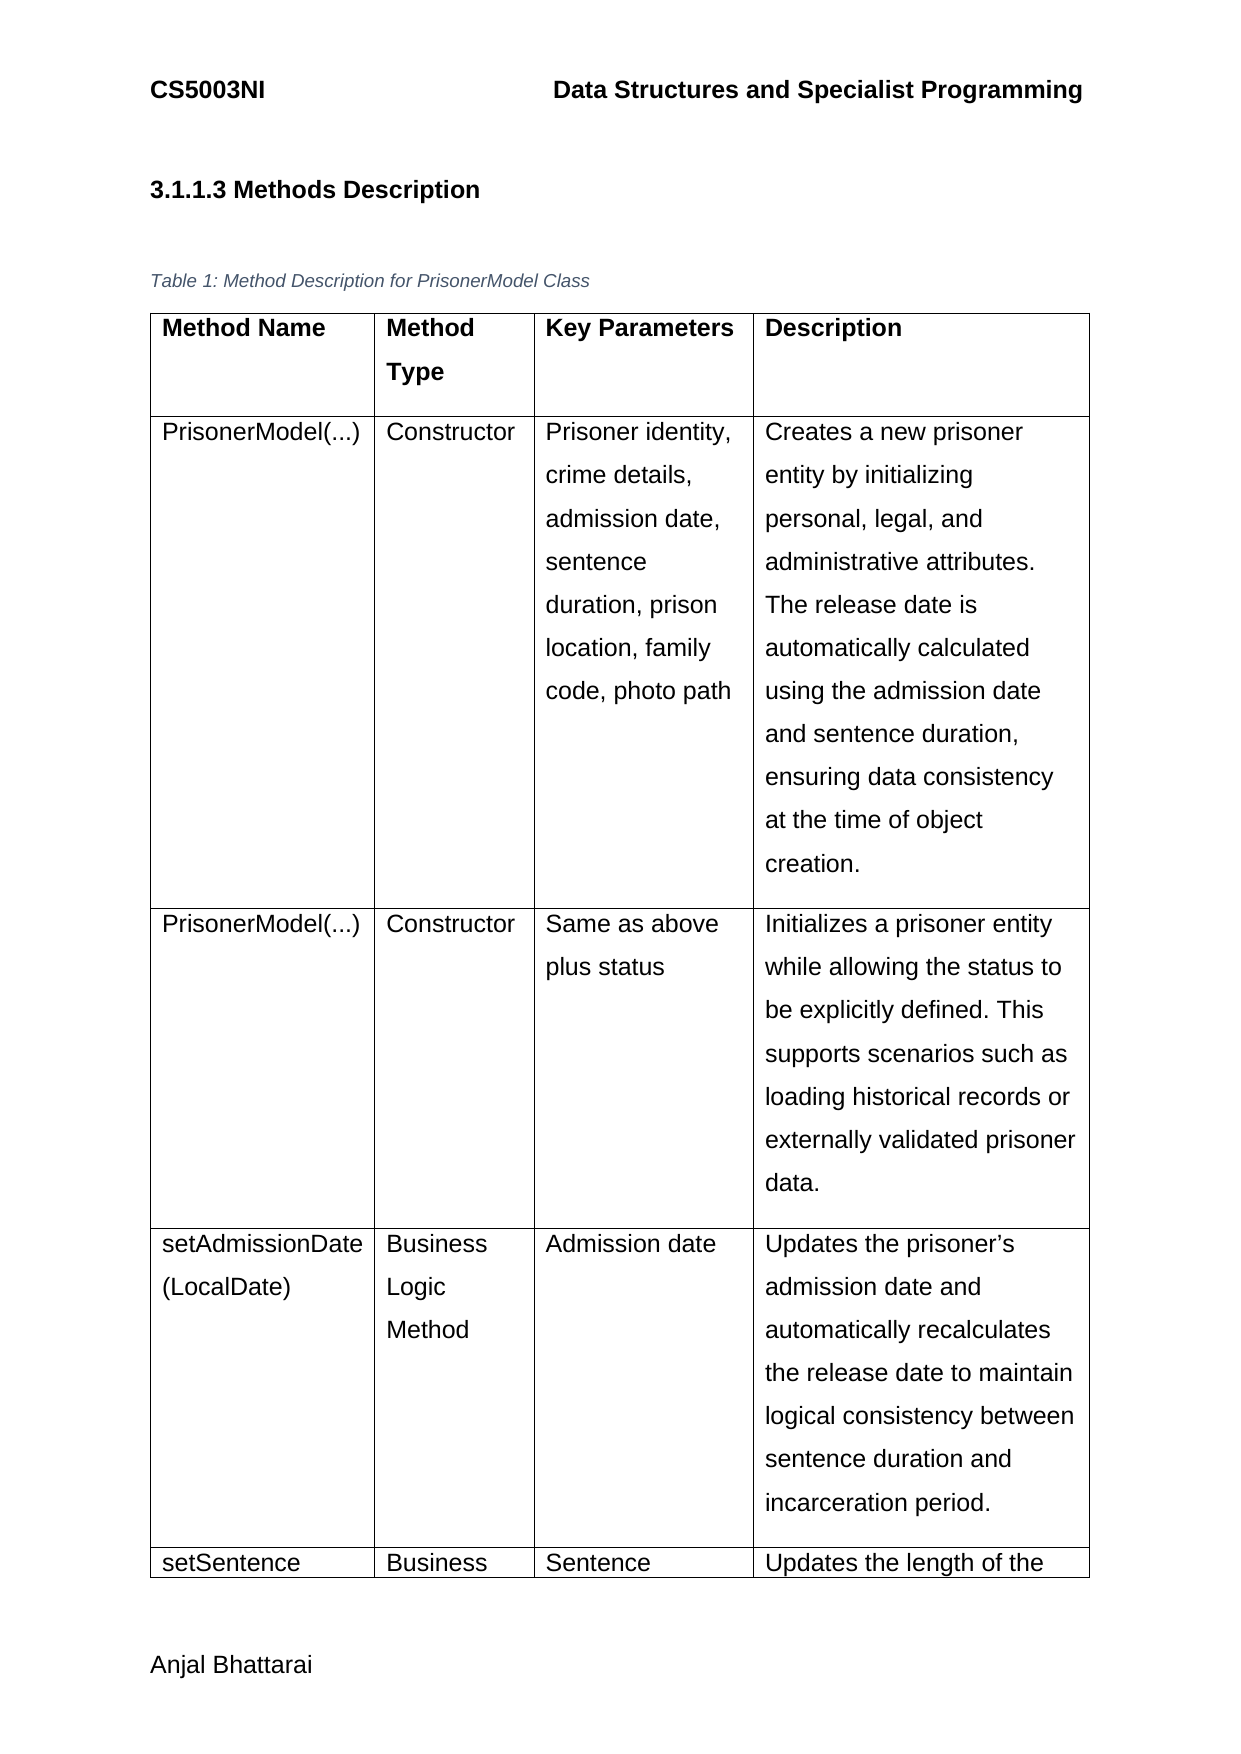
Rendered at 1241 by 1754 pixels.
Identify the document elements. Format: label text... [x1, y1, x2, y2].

table_cell setAdmissionDate (LocalDate) [151, 1229, 374, 1547]
subtitle 3.1.1.3 Methods Description [150, 175, 1090, 204]
table_cell Updates the prisoner’s admission date and automatically recalculates the release date to maintain logical consistency between sentence duration and incarceration period. [754, 1229, 1089, 1547]
table_header Method Type [375, 314, 534, 416]
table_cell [754, 1548, 1089, 1577]
table_cell Same as above plus status [535, 909, 753, 1228]
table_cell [535, 1548, 753, 1577]
table_header Method Name [151, 314, 374, 416]
table_cell Constructor [375, 417, 534, 908]
table_cell Prisoner identity, crime details, admission date, sentence duration, prison location, family code, photo path [535, 417, 753, 908]
table_cell Constructor [375, 909, 534, 1228]
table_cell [375, 1548, 534, 1577]
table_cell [151, 1548, 374, 1577]
table_cell Business Logic Method [375, 1229, 534, 1547]
table_cell Initializes a prisoner entity while allowing the status to be explicitly defined. This supports scenarios such as loading historical records or externally validated prisoner data. [754, 909, 1089, 1228]
table_cell PrisonerModel(...) [151, 417, 374, 908]
table_cell Creates a new prisoner entity by initializing personal, legal, and administrative attributes. The release date is automatically calculated using the admission date and sentence duration, ensuring data consistency at the time of object creation. [754, 417, 1089, 908]
table_cell Admission date [535, 1229, 753, 1547]
table_header Description [754, 314, 1089, 416]
table_cell PrisonerModel(...) [151, 909, 374, 1228]
table_header Key Parameters [535, 314, 753, 416]
